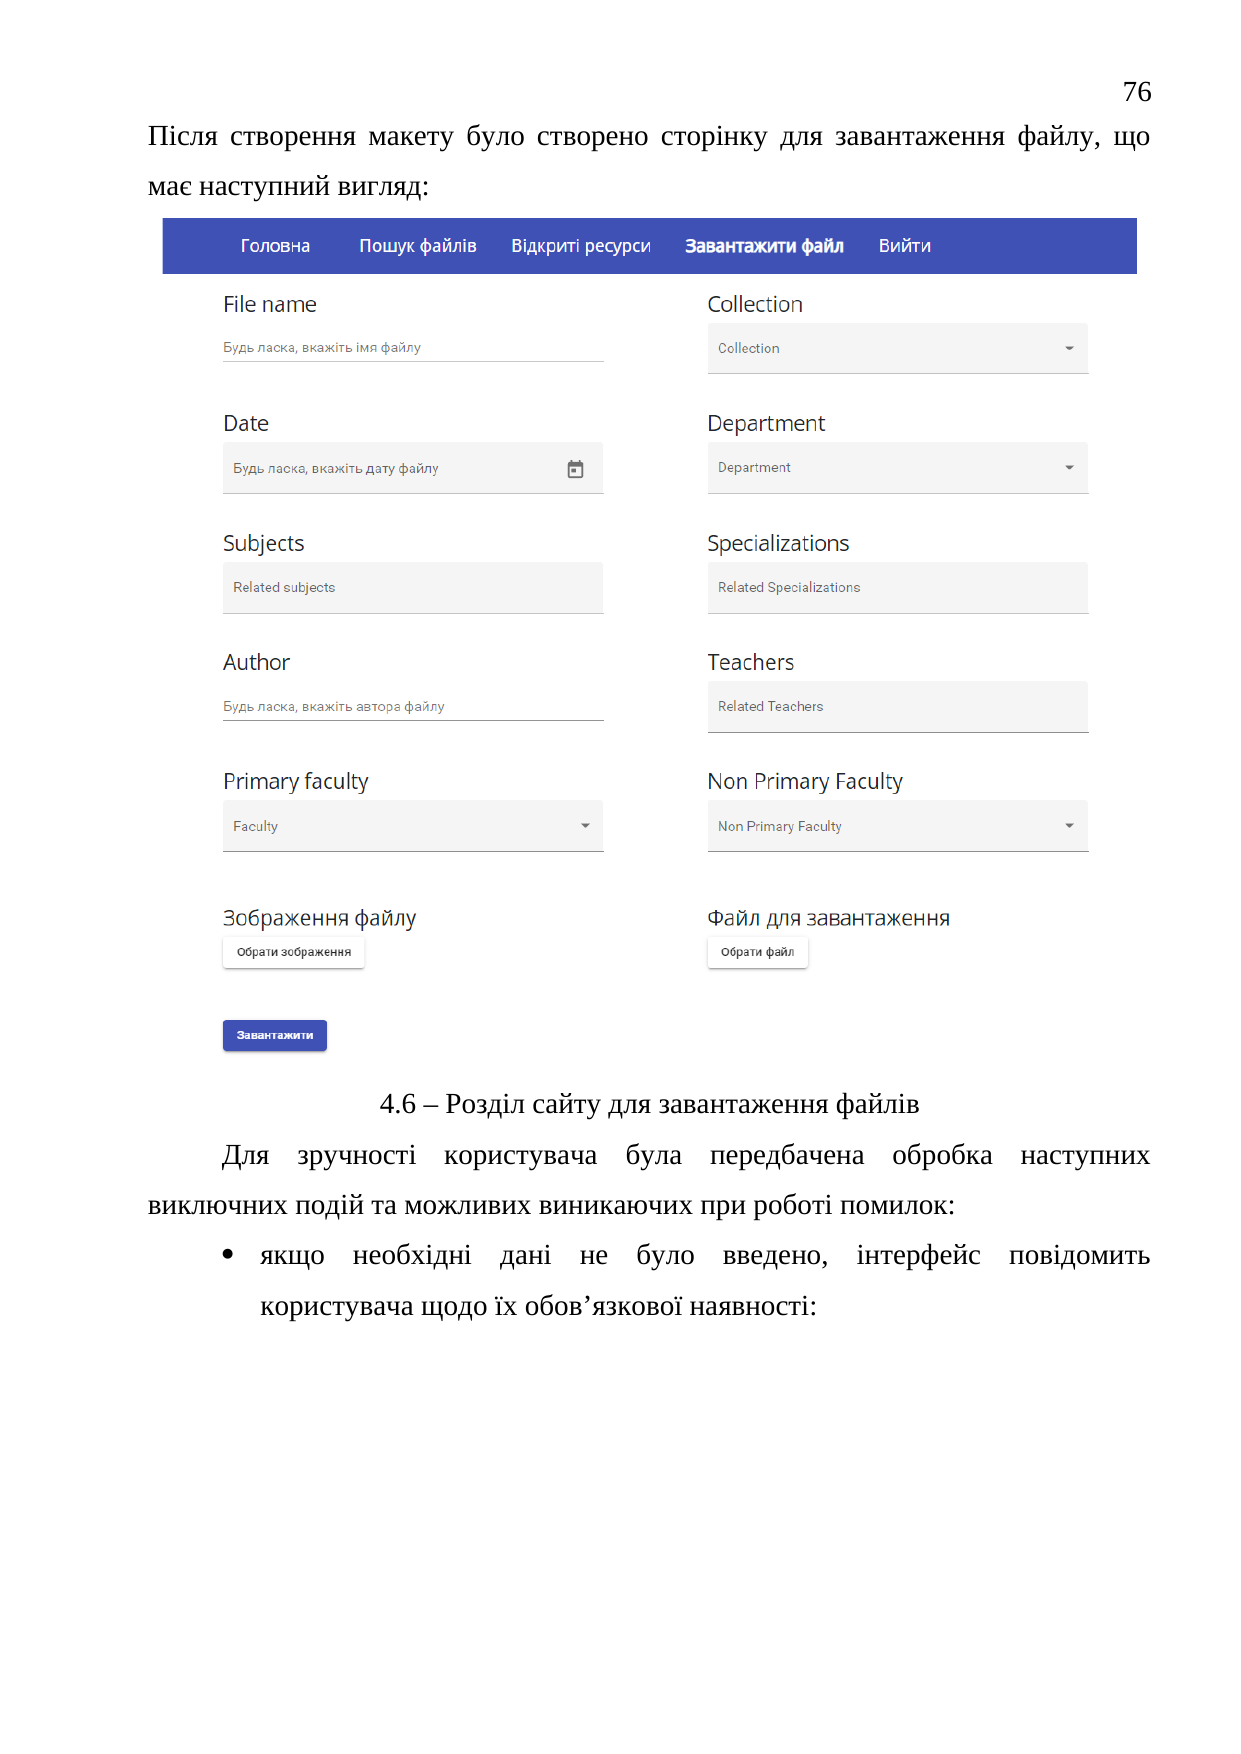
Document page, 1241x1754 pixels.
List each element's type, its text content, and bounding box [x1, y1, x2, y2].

picture [162, 218, 1137, 1070]
list якщо необхідні дані не було введено, інтерфейс повідомить користувача щодо їх обов’язкової наявності: [223, 1237, 1152, 1321]
text Для зручності користувача була передбачена обробка наступних виключних подій та можливих виникаючих при роботі помилок: [148, 1137, 1152, 1221]
text Після створення макету було створено сторінку для завантаження файлу, що має наступний вигляд: [148, 118, 1152, 202]
